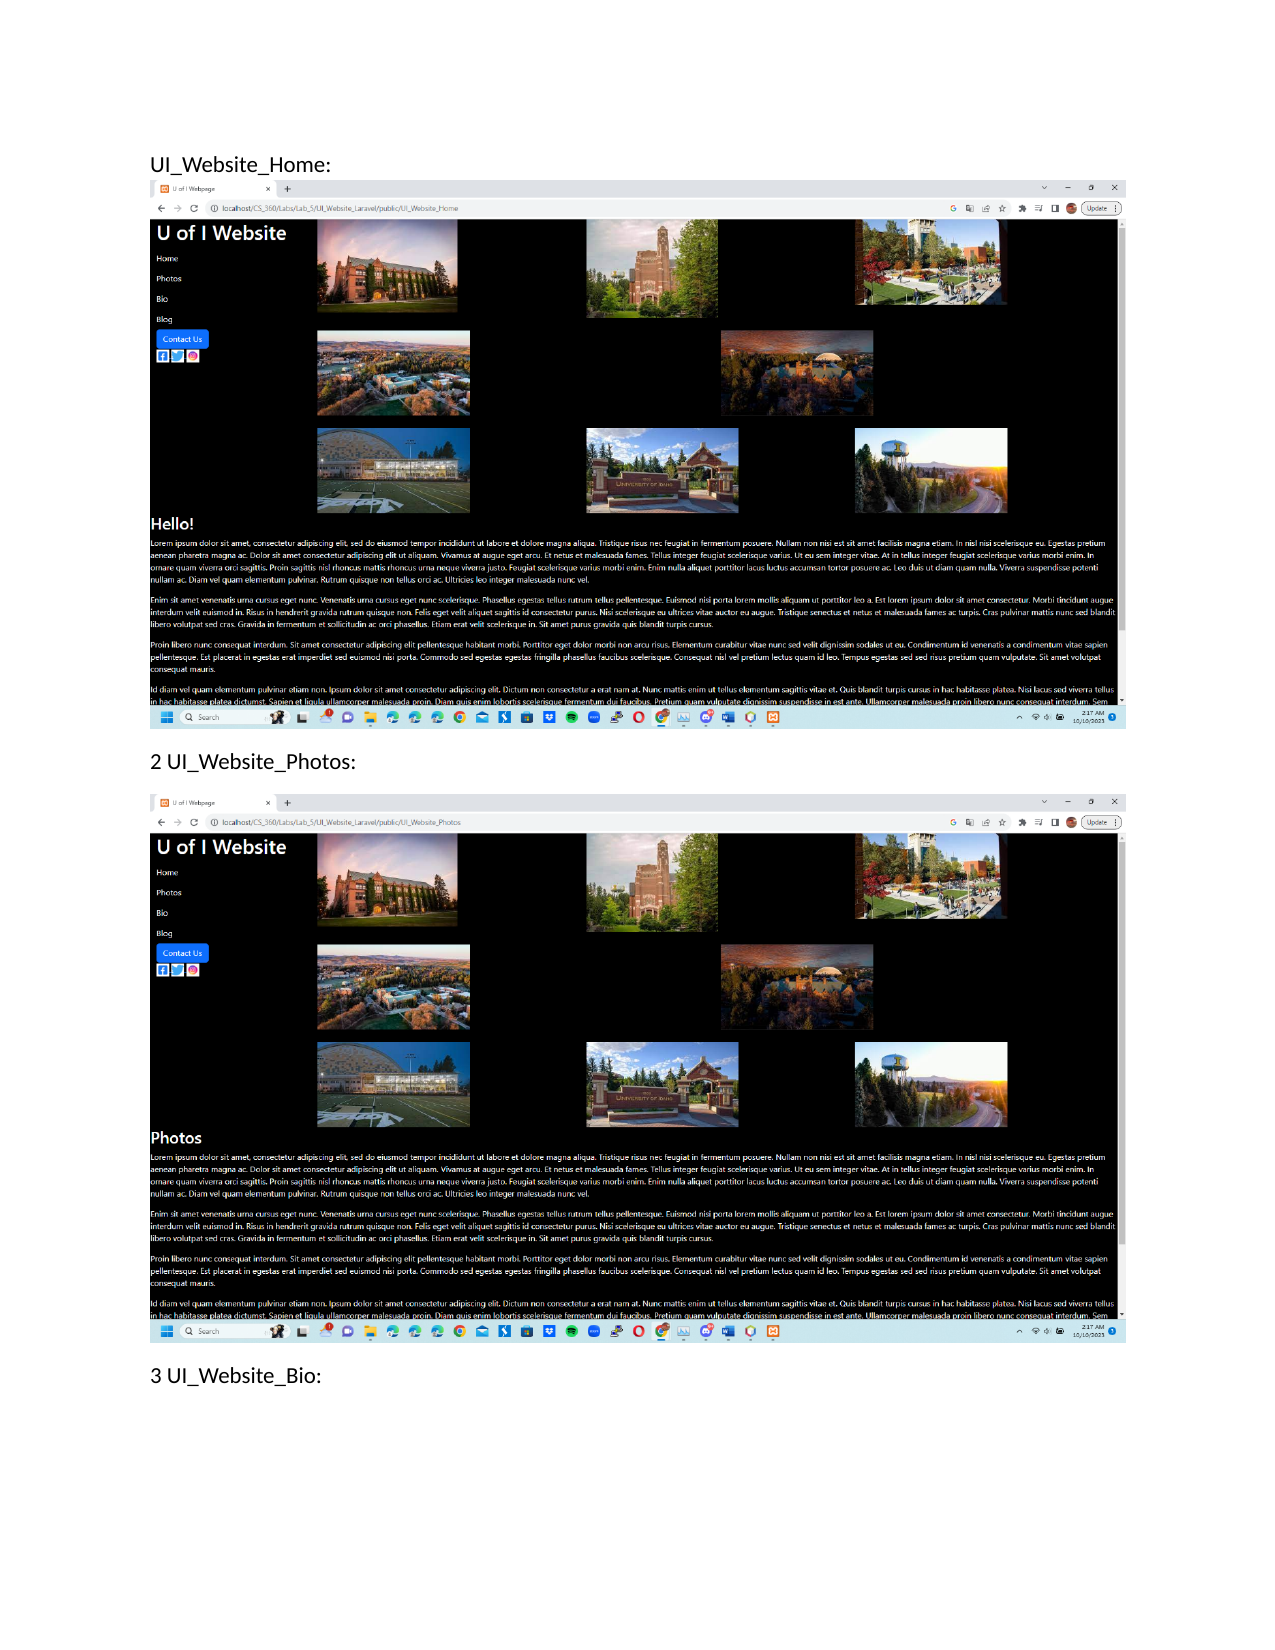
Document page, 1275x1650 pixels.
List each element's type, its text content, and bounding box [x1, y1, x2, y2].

picture [150, 180, 1126, 729]
picture [150, 794, 1126, 1343]
text 2 UI_Website_Photos: [150, 747, 1125, 776]
text 3 UI_Website_Bio: [150, 1362, 1125, 1390]
text UI_Website_Home: [150, 150, 1125, 180]
